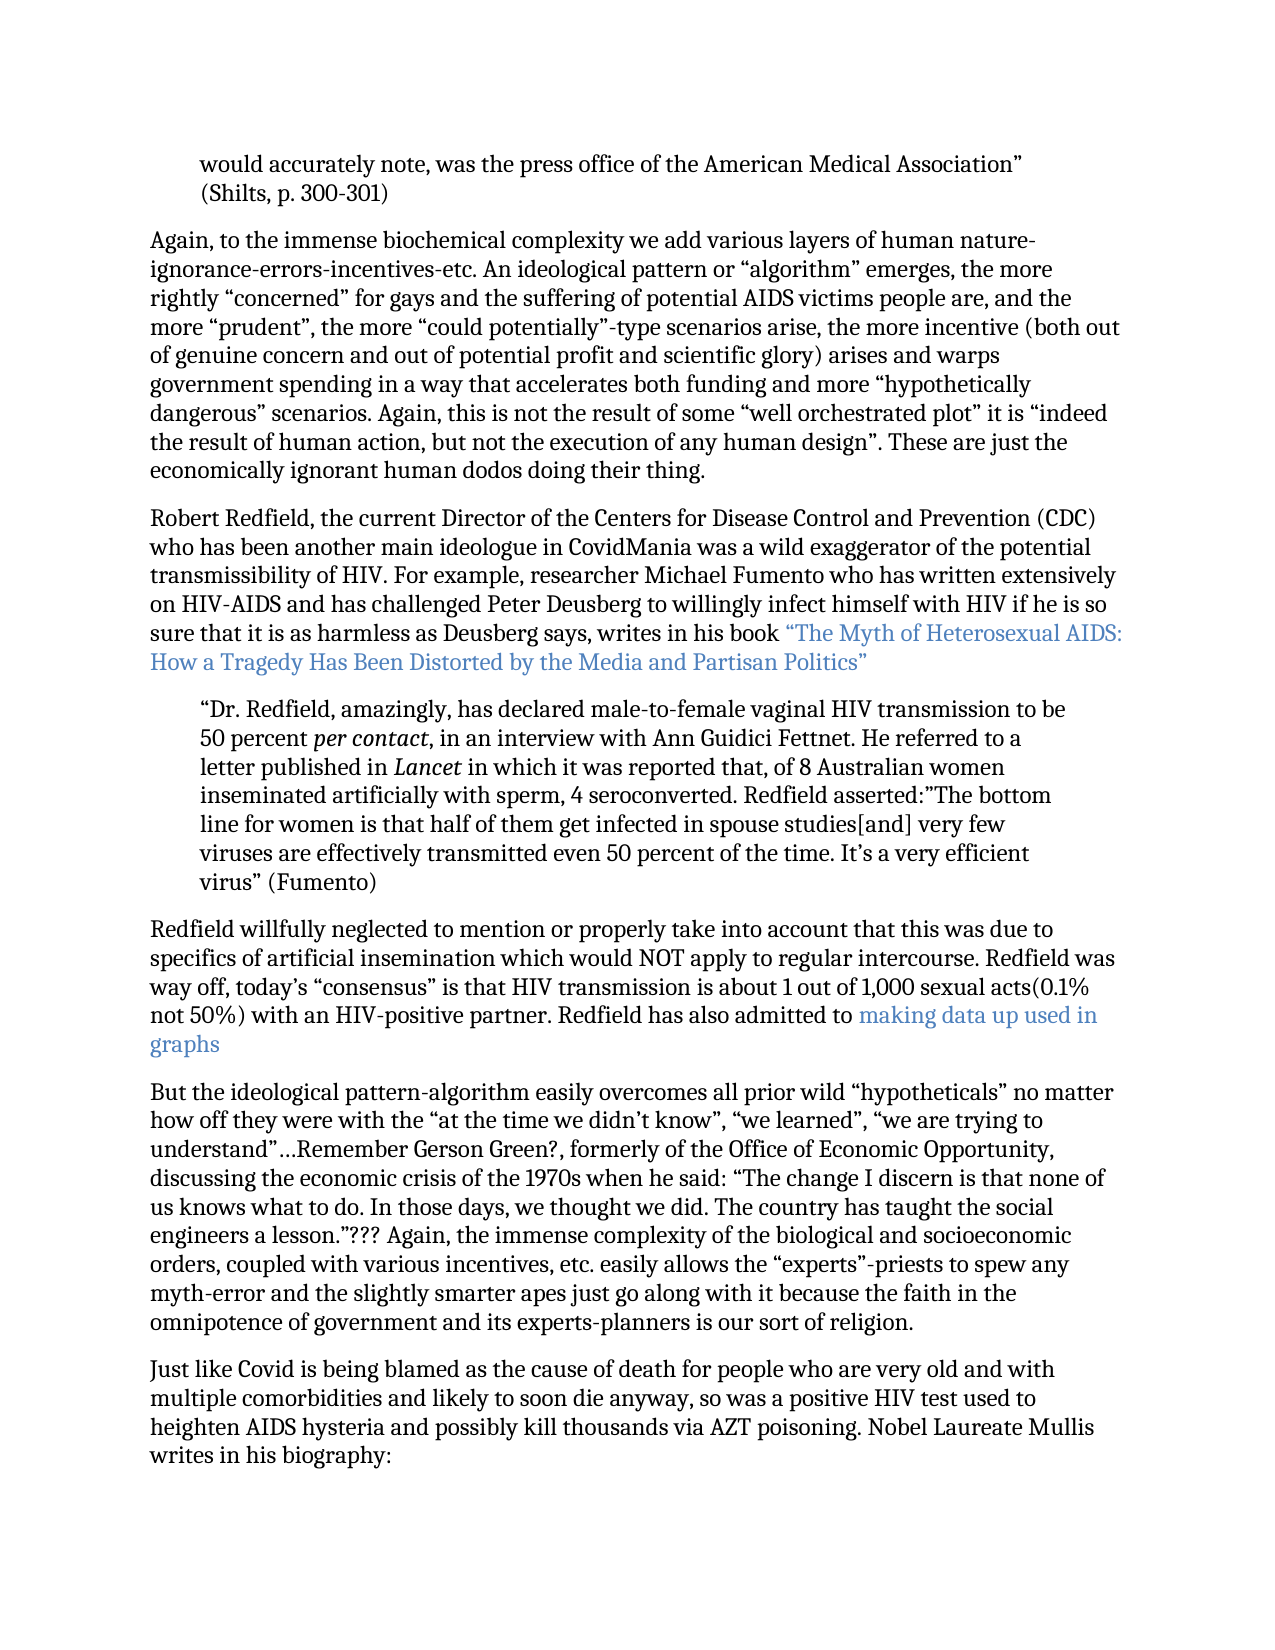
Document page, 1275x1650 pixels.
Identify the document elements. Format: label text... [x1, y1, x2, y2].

text Just like Covid is being blamed as the cause of death for people who are very old and with multiple comorbidities and likely to soon die anyway, so was a positive HIV test used to heighten AIDS hysteria and possibly kill thousands via AZT poisoning. Nobel Laureate Mullis writes in his biography: [150, 1355, 1125, 1470]
text Robert Redfield, the current Director of the Centers for Disease Control and Prevention (CDC) who has been another main ideologue in CovidMania was a wild exaggerator of the potential transmissibility of HIV. For example, researcher Michael Fumento who has written extensively on HIV-AIDS and has challenged Peter Deusberg to willingly infect himself with HIV if he is so sure that it is as harmless as Deusberg says, writes in his book “The Myth of Heterosexual AIDS: How a Tragedy Has Been Distorted by the Media and Partisan Politics” [150, 504, 1125, 676]
text “Dr. Redfield, amazingly, has declared male-to-female vaginal HIV transmission to be 50 percent per contact, in an interview with Ann Guidici Fettnet. He referred to a letter published in Lancet in which it was reported that, of 8 Australian women inseminated artificially with sperm, 4 seroconverted. Redfield asserted:”The bottom line for women is that half of them get infected in spouse studies[and] very few viruses are effectively transmitted even 50 percent of the time. It’s a very efficient virus” (Fumento) [200, 695, 1075, 896]
text But the ideological pattern-algorithm easily overcomes all prior wild “hypotheticals” no matter how off they were with the “at the time we didn’t know”, “we learned”, “we are trying to understand”…Remember Gerson Green?, formerly of the Office of Economic Opportunity, discussing the economic crisis of the 1970s when he said: “The change I discern is that none of us knows what to do. In those days, we thought we did. The country has taught the social engineers a lesson.”??? Again, the immense complexity of the biological and socioeconomic orders, coupled with various incentives, etc. easily allows the “experts”-priests to spew any myth-error and the slightly smarter apes just go along with it because the faith in the omnipotence of government and its experts-planners is our sort of religion. [150, 1077, 1125, 1336]
text Redfield willfully neglected to mention or properly take into account that this was due to specifics of artificial insemination which would NOT apply to regular intercourse. Redfield was way off, today’s “consensus” is that HIV transmission is about 1 out of 1,000 sexual acts(0.1% not 50%) with an HIV-positive partner. Redfield has also admitted to making data up used in graphs [150, 915, 1125, 1059]
text Again, to the immense biochemical complexity we add various layers of human nature-ignorance-errors-incentives-etc. An ideological pattern or “algorithm” emerges, the more rightly “concerned” for gays and the suffering of potential AIDS victims people are, and the more “prudent”, the more “could potentially”-type scenarios arise, the more incentive (both out of genuine concern and out of potential profit and scientific glory) arises and warps government spending in a way that accelerates both funding and more “hypothetically dangerous” scenarios. Again, this is not the result of some “well orchestrated plot” it is “indeed the result of human action, but not the execution of any human design”. These are just the economically ignorant human dodos doing their thing. [150, 226, 1125, 485]
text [200, 150, 1075, 207]
